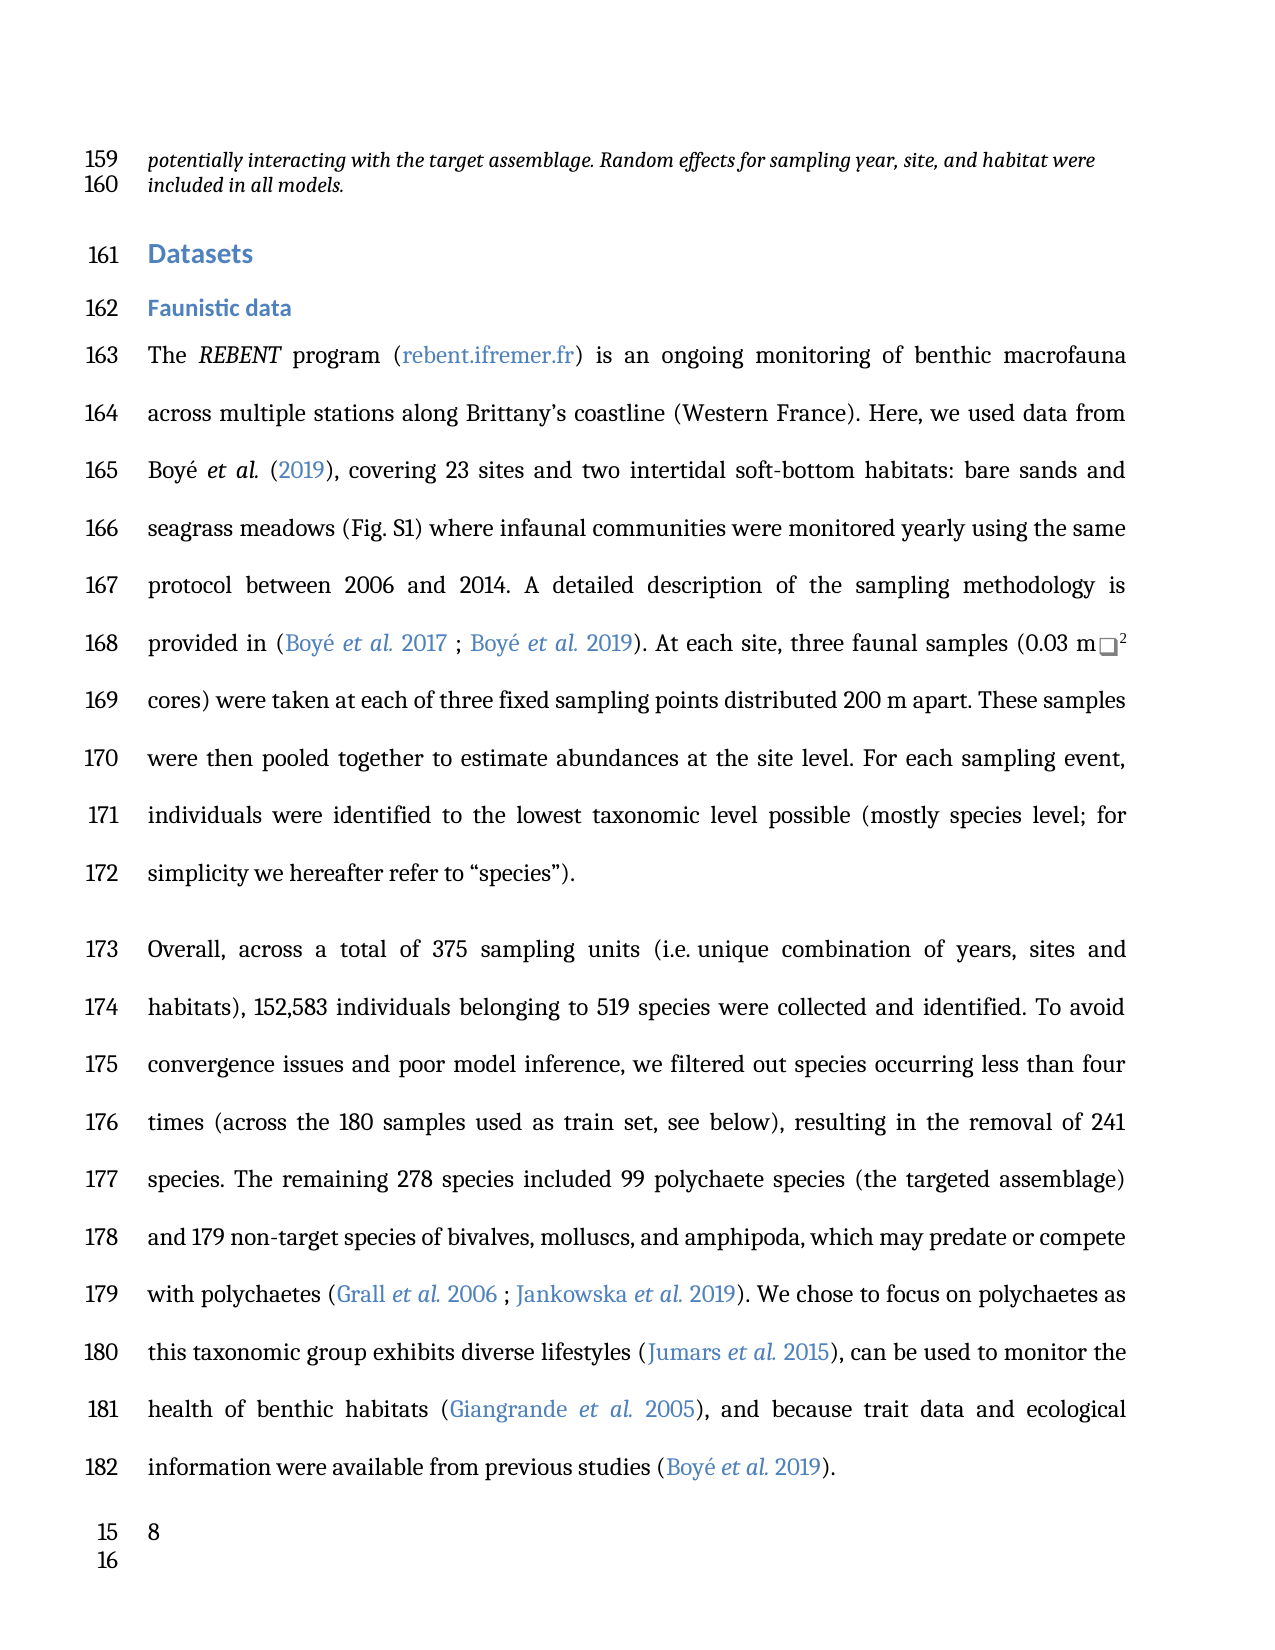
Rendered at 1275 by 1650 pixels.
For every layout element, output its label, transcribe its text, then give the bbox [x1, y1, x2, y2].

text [148, 148, 1127, 198]
text Overall, across a total of 375 sampling units (i.e. unique combination of years, sites and habitats), 152,583 individuals belonging to 519 species were collected and identified. To avoid convergence issues and poor model inference, we filtered out species occurring less than four times (across the 180 samples used as train set, see below), resulting in the removal of 241 species. The remaining 278 species included 99 polychaete species (the targeted assemblage) and 179 non-target species of bivalves, molluscs, and amphipoda, which may predate or compete with polychaetes (Grall et al. 2006 ; Jankowska et al. 2019). We chose to focus on polychaetes as this taxonomic group exhibits diverse lifestyles (Jumars et al. 2015), can be used to monitor the health of benthic habitats (Giangrande et al. 2005), and because trait data and ecological information were available from previous studies (Boyé et al. 2019). [148, 935, 1127, 1481]
text The REBENT program (rebent.ifremer.fr) is an ongoing monitoring of benthic macrofauna across multiple stations along Brittany’s coastline (Western France). Here, we used data from Boyé et al. (2019), covering 23 sites and two intertidal soft-bottom habitats: bare sands and seagrass meadows (Fig. S1) where infaunal communities were monitored yearly using the same protocol between 2006 and 2014. A detailed description of the sampling methodology is provided in (Boyé et al. 2017 ; Boyé et al. 2019). At each site, three faunal samples (0.03 m cores) were taken at each of three fixed sampling points distributed 200 m apart. These samples were then pooled together to estimate abundances at the site level. For each sampling event, individuals were identified to the lowest taxonomic level possible (mostly species level; for simplicity we hereafter refer to “species”). [148, 341, 1127, 887]
subtitle Faunistic data [148, 292, 1127, 322]
subtitle Datasets [148, 236, 1127, 271]
